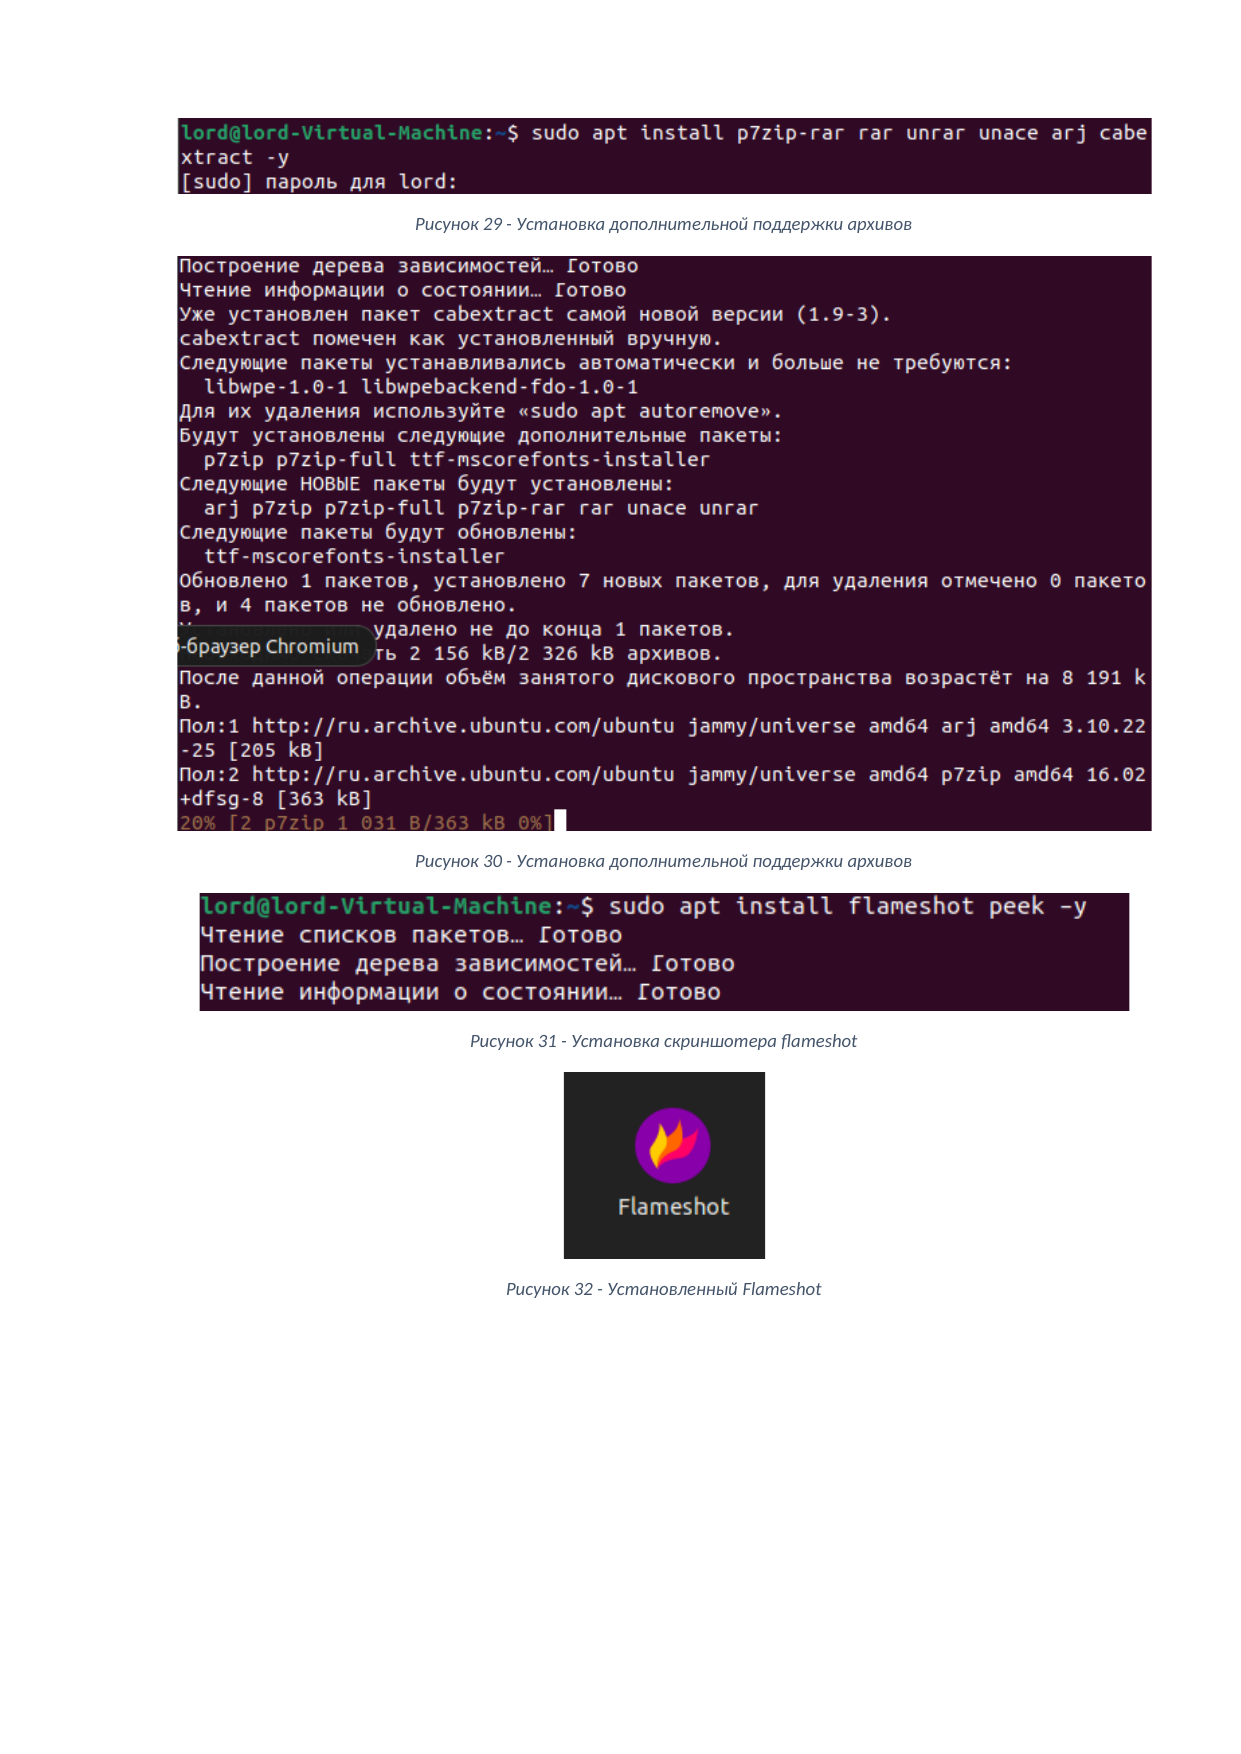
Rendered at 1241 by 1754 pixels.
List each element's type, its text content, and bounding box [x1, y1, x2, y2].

picture [177, 256, 1152, 831]
picture [177, 118, 1152, 194]
picture [563, 1072, 766, 1259]
picture [199, 893, 1130, 1011]
